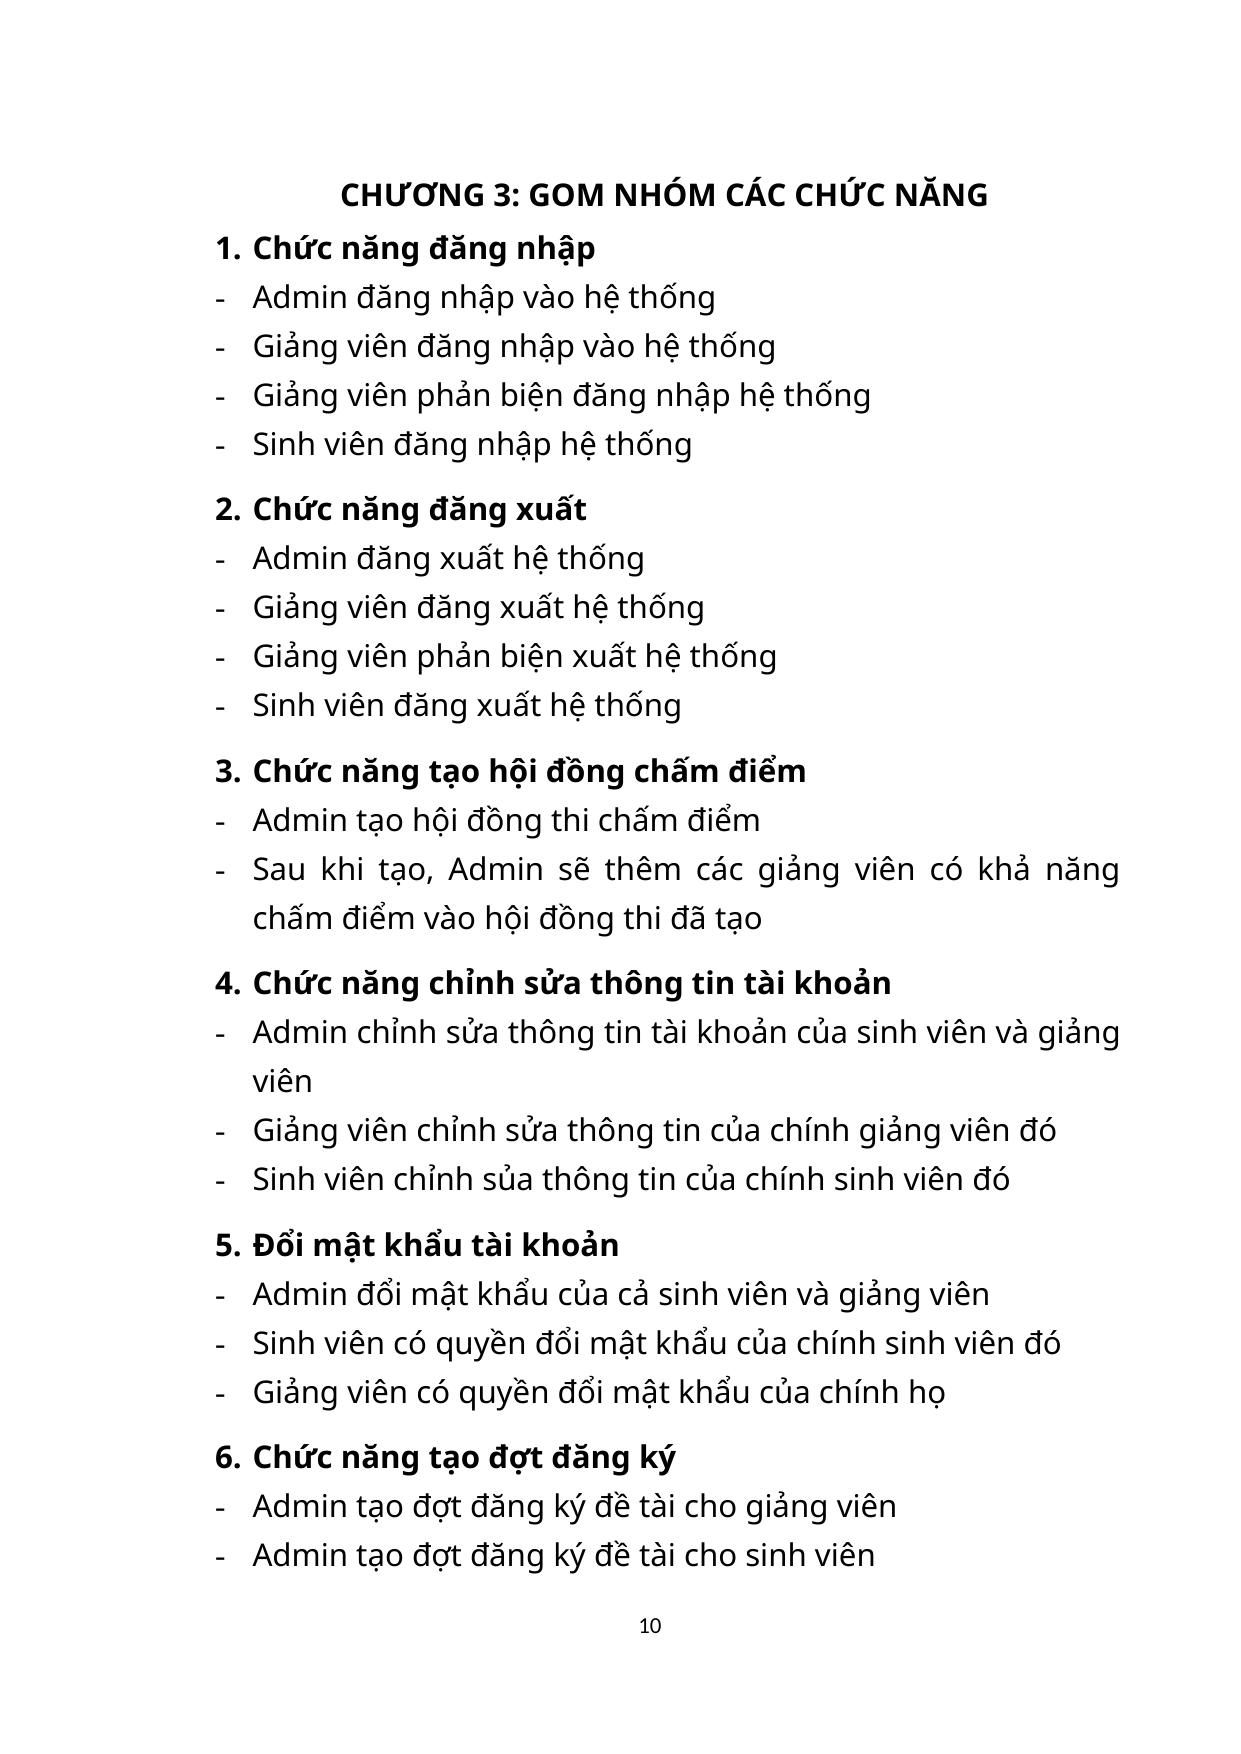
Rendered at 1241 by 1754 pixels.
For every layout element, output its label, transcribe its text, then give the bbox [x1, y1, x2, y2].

list Sinh viên có quyền đổi mật khẩu của chính sinh viên đó [215, 1321, 1122, 1363]
subtitle Chức năng tạo hội đồng chấm điểm [215, 749, 1122, 791]
list Giảng viên có quyền đổi mật khẩu của chính họ [215, 1369, 1122, 1412]
subtitle Chức năng đăng nhập [215, 226, 1122, 268]
list Admin đăng nhập vào hệ thống [215, 275, 1122, 317]
list Admin tạo đợt đăng ký đề tài cho giảng viên [215, 1484, 1122, 1527]
list Sinh viên đăng nhập hệ thống [215, 422, 1122, 464]
list Admin tạo đợt đăng ký đề tài cho sinh viên [215, 1533, 1122, 1576]
subtitle CHƯƠNG 3: GOM NHÓM CÁC CHỨC NĂNG [177, 173, 1122, 215]
subtitle Chức năng tạo đợt đăng ký [215, 1435, 1122, 1478]
list Giảng viên chỉnh sửa thông tin của chính giảng viên đó [215, 1108, 1122, 1151]
list Giảng viên đăng nhập vào hệ thống [215, 324, 1122, 366]
list Admin đăng xuất hệ thống [215, 536, 1122, 579]
subtitle Đổi mật khẩu tài khoản [215, 1223, 1122, 1265]
list Giảng viên phản biện đăng nhập hệ thống [215, 373, 1122, 415]
list Giảng viên đăng xuất hệ thống [215, 585, 1122, 628]
list Sau khi tạo, Admin sẽ thêm các giảng viên có khả năng chấm điểm vào hội đồng thi đã tạo [215, 847, 1122, 938]
list Giảng viên phản biện xuất hệ thống [215, 634, 1122, 677]
list Sinh viên đăng xuất hệ thống [215, 683, 1122, 726]
list Admin chỉnh sửa thông tin tài khoản của sinh viên và giảng viên [215, 1010, 1122, 1102]
subtitle Chức năng chỉnh sửa thông tin tài khoản [215, 961, 1122, 1004]
subtitle Chức năng đăng xuất [215, 487, 1122, 530]
list Sinh viên chỉnh sủa thông tin của chính sinh viên đó [215, 1157, 1122, 1200]
list Admin đổi mật khẩu của cả sinh viên và giảng viên [215, 1272, 1122, 1314]
list Admin tạo hội đồng thi chấm điểm [215, 798, 1122, 840]
